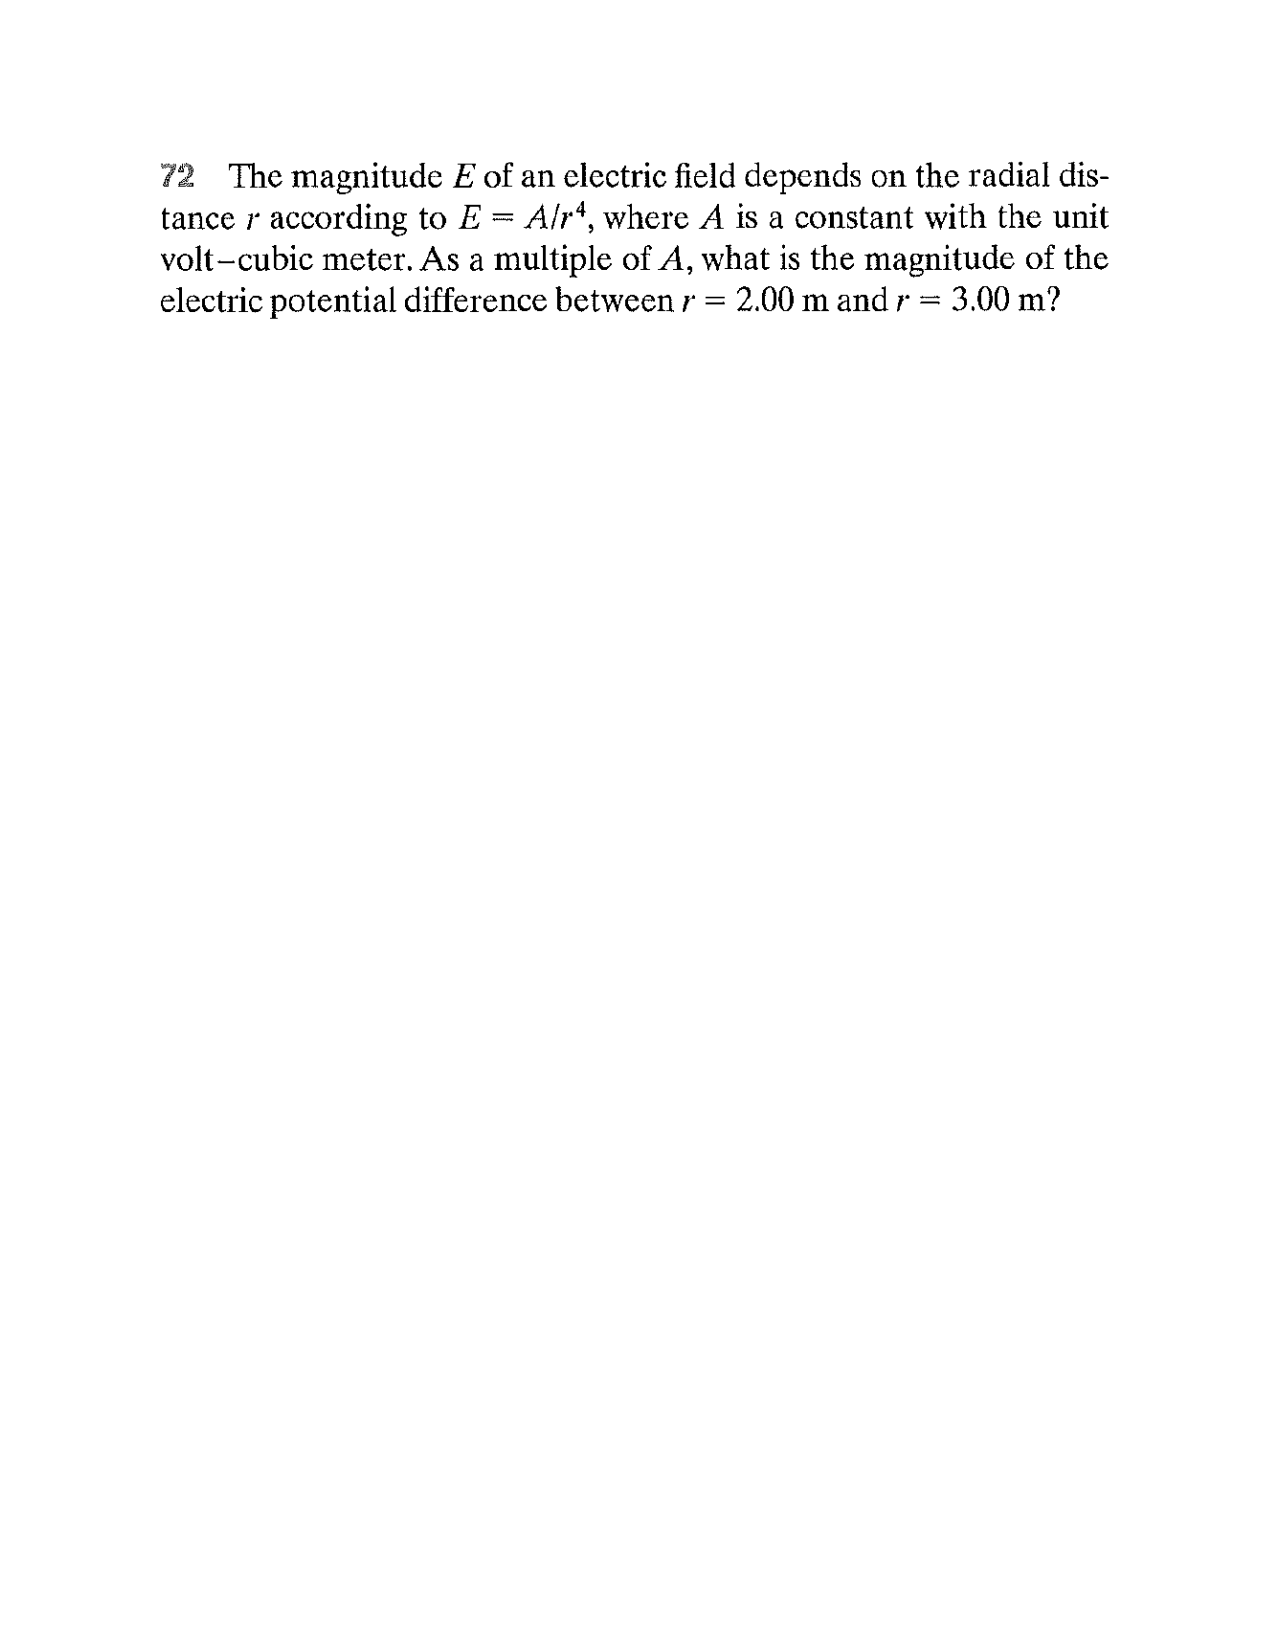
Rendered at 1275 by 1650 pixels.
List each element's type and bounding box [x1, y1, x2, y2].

picture [150, 150, 1125, 326]
